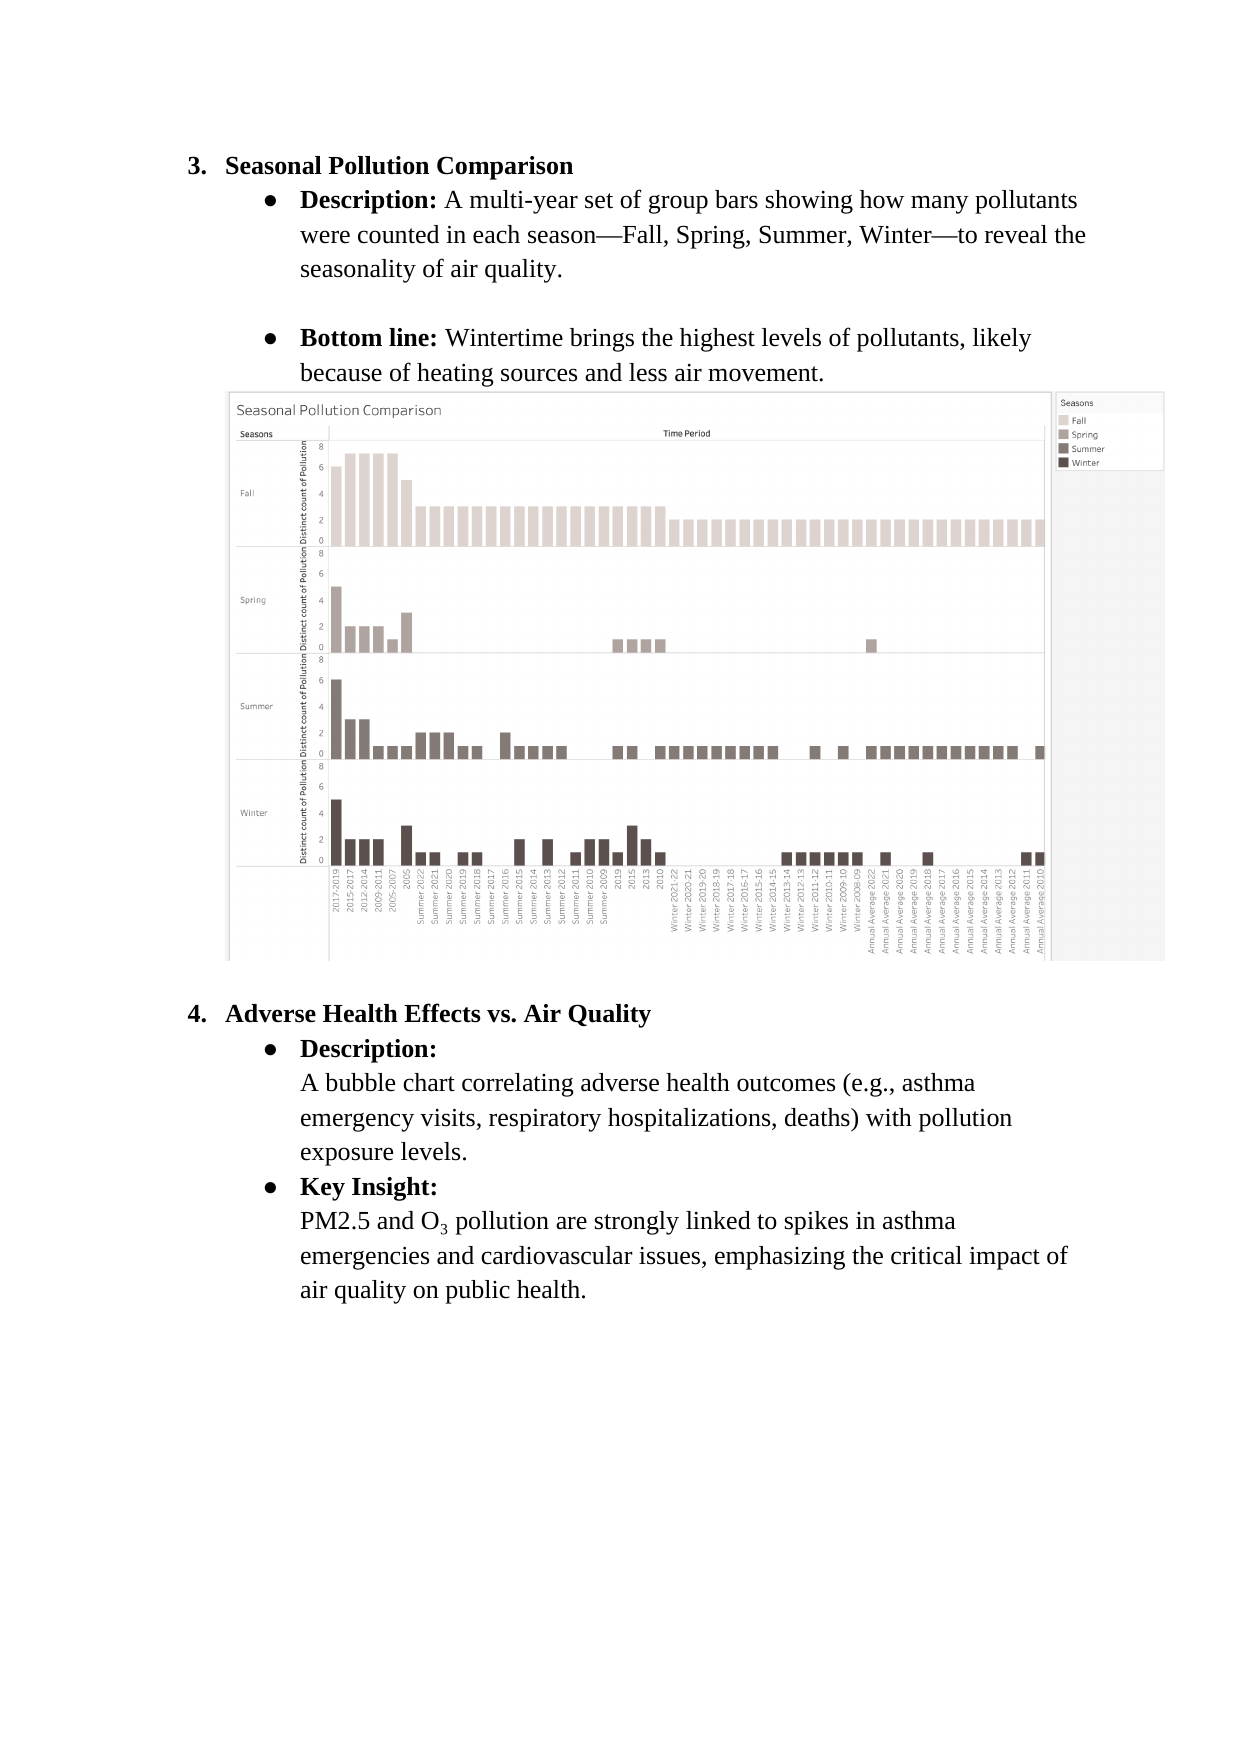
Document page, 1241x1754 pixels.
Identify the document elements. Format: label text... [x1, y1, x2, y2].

list Seasonal Pollution Comparison [187, 150, 1090, 180]
list Bottom line: Wintertime brings the highest levels of pollutants, likely because of heating sources and less air movement. [262, 322, 1090, 387]
picture [225, 391, 1166, 961]
list Description: A bubble chart correlating adverse health outcomes (e.g., asthma emergency visits, respiratory hospitalizations, deaths) with pollution exposure levels. [262, 1033, 1090, 1166]
list Key Insight: PM2.5 and O₃ pollution are strongly linked to spikes in asthma emergencies and cardiovascular issues, emphasizing the critical impact of air quality on public health. [262, 1171, 1090, 1304]
list Adverse Health Effects vs. Air Quality [187, 998, 1090, 1028]
list Description: A multi-year set of group bars showing how many pollutants were counted in each season—Fall, Spring, Summer, Winter—to reveal the seasonality of air quality. [262, 184, 1090, 283]
